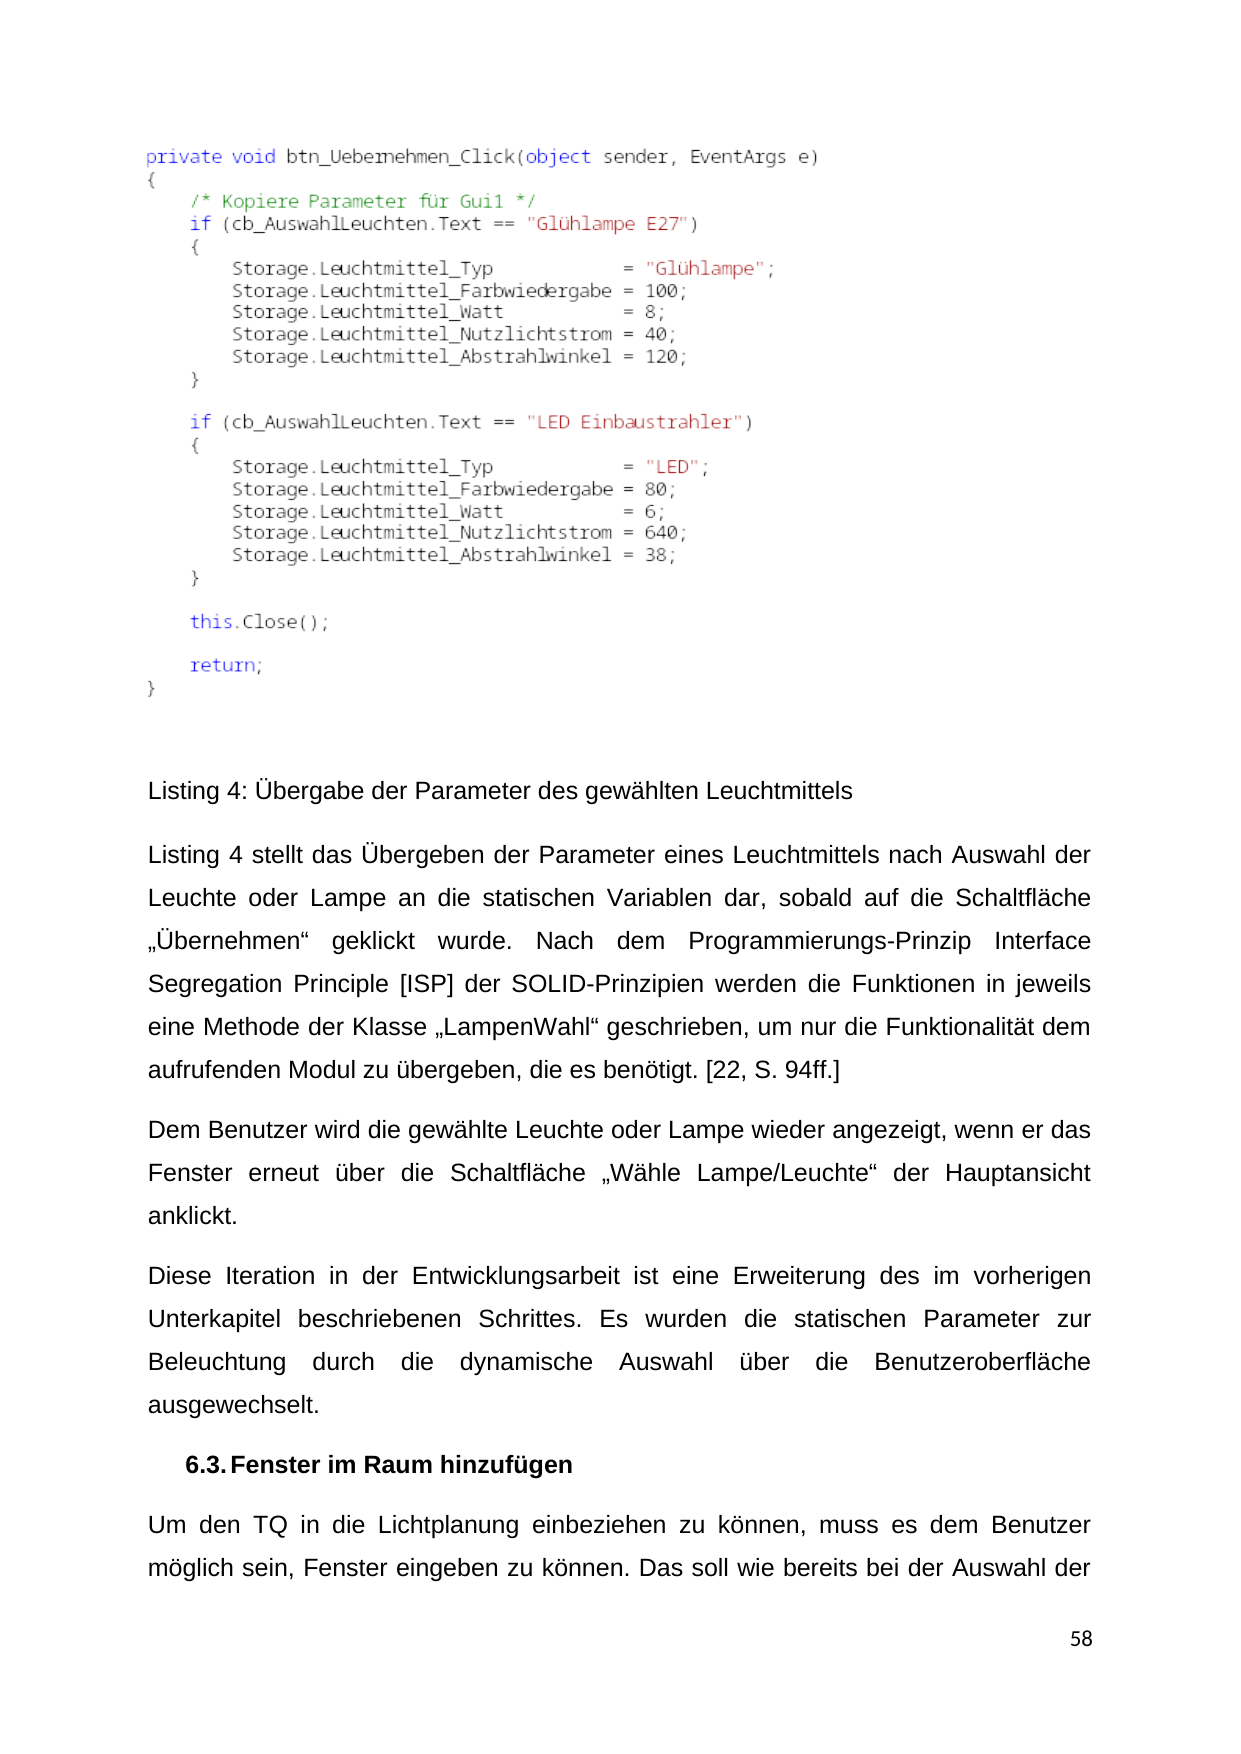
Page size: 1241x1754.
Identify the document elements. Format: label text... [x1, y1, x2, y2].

text Dem Benutzer wird die gewählte Leuchte oder Lampe wieder angezeigt, wenn er das Fenster erneut über die Schaltfläche „Wähle Lampe/Leuchte“ der Hauptansicht anklickt. [148, 1115, 1093, 1230]
text Listing 4: Übergabe der Parameter des gewählten Leuchtmittels [148, 776, 1093, 804]
text Diese Iteration in der Entwicklungsarbeit ist eine Erweiterung des im vorherigen Unterkapitel beschriebenen Schrittes. Es wurden die statischen Parameter zur Beleuchtung durch die dynamische Auswahl über die Benutzeroberfläche ausgewechselt. [148, 1261, 1093, 1419]
text Listing 4 stellt das Übergeben der Parameter eines Leuchtmittels nach Auswahl der Leuchte oder Lampe an die statischen Variablen dar, sobald auf die Schaltfläche „Übernehmen“ geklickt wurde. Nach dem Programmierungs-Prinzip Interface Segregation Principle [ISP] der SOLID-Prinzipien werden die Funktionen in jeweils eine Methode der Klasse „LampenWahl“ geschrieben, um nur die Funktionalität dem aufrufenden Modul zu übergeben, die es benötigt. [22, S. 94ff.] [148, 839, 1093, 1084]
subtitle Fenster im Raum hinzufügen [185, 1450, 1093, 1479]
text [148, 1510, 1093, 1582]
